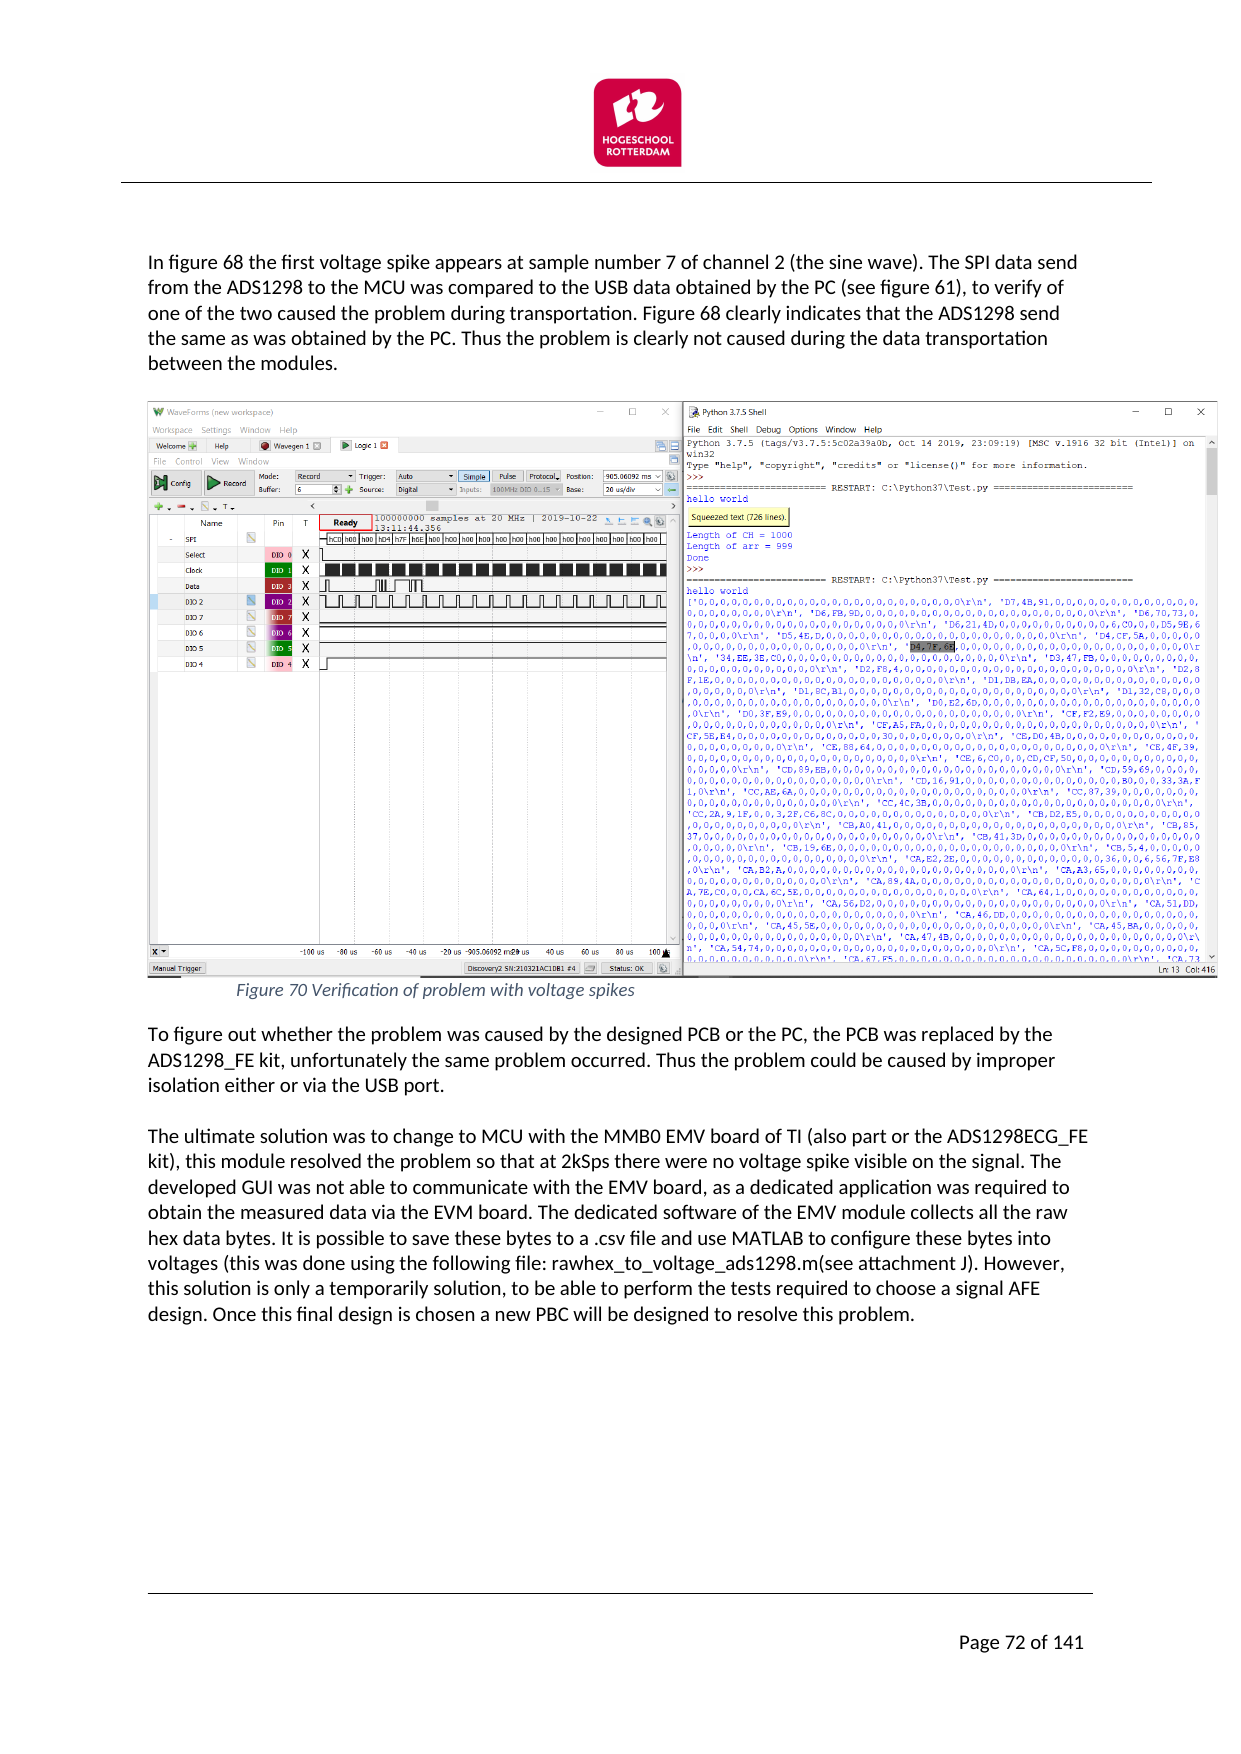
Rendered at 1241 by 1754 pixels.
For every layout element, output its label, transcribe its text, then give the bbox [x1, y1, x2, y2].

text In figure 68 the first voltage spike appears at sample number 7 of channel 2 (the sine wave). The SPI data send from the ADS1298 to the MCU was compared to the USB data obtained by the PC (see figure 61), to verify of one of the two caused the problem during transportation. Figure 68 clearly indicates that the ADS1298 send the same as was obtained by the PC. Thus the problem is clearly not caused during the data transportation between the modules. [148, 249, 1093, 376]
picture [147, 401, 1218, 978]
text To figure out whether the problem was caused by the designed PCB or the PC, the PCB was replaced by the ADS1298_FE kit, unfortunately the same problem occurred. Thus the problem could be caused by improper isolation either or via the USB port. [148, 1021, 1093, 1098]
picture [590, 73, 685, 173]
text The ultimate solution was to change to MCU with the MMB0 EMV board of TI (also part or the ADS1298ECG_FE kit), this module resolved the problem so that at 2kSps there were no voltage spike visible on the signal. The developed GUI was not able to communicate with the EMV board, as a dedicated application was required to obtain the measured data via the EVM board. The dedicated software of the EMV module collects all the raw hex data bytes. It is possible to save these bytes to a .csv file and use MATLAB to configure these bytes into voltages (this was done using the following file: rawhex_to_voltage_ads1298.m(see attachment J). However, this solution is only a temporarily solution, to be able to perform the tests required to choose a signal AFE design. Once this final design is chosen a new PBC will be designed to resolve this problem. [148, 1123, 1093, 1326]
